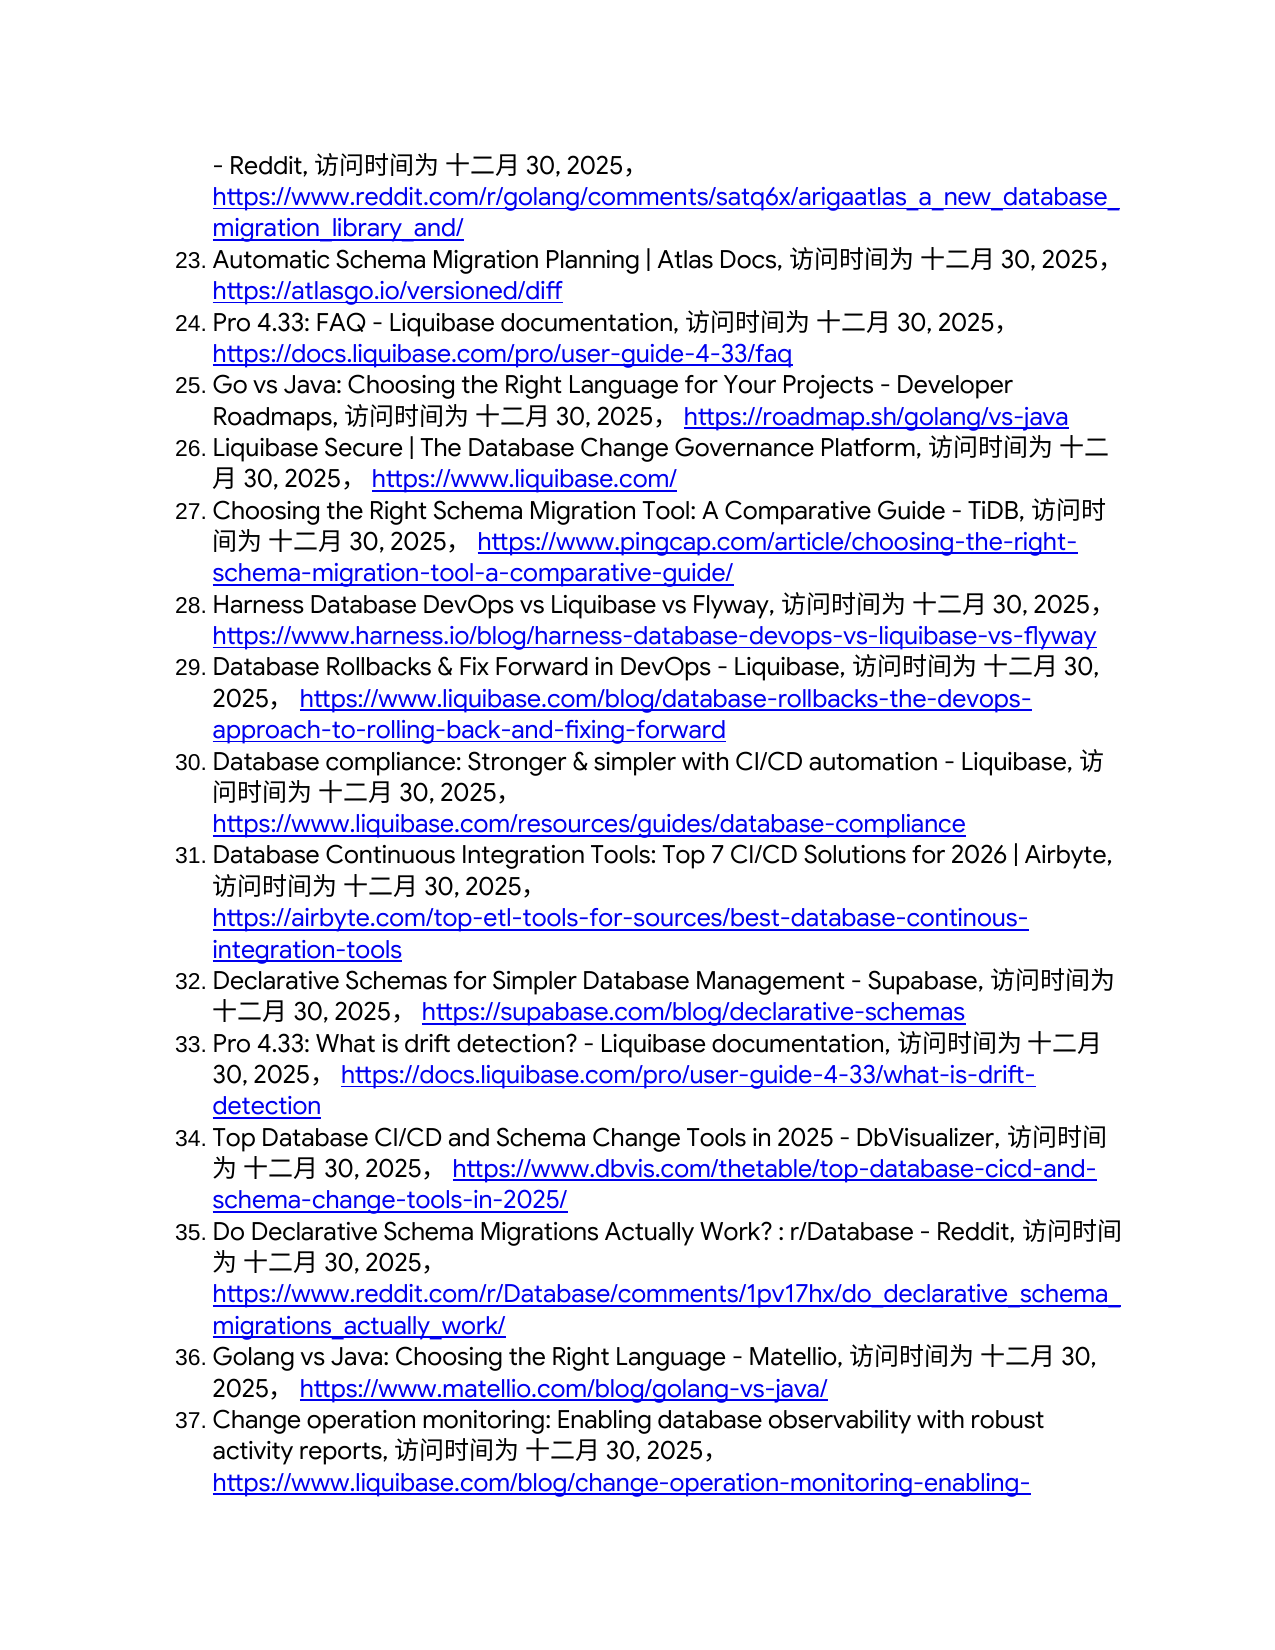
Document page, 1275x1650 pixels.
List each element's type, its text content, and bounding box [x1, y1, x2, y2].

list Pro 4.33: FAQ - Liquibase documentation, 访问时间为 十二月 30, 2025， https://docs.liquibase.com/pro/user-guide-4-33/faq [175, 307, 1125, 369]
list Database compliance: Stronger & simpler with CI/CD automation - Liquibase, 访问时间为 十二月 30, 2025， https://www.liquibase.com/resources/guides/database-compliance [175, 746, 1125, 840]
list Do Declarative Schema Migrations Actually Work? : r/Database - Reddit, 访问时间为 十二月 30, 2025， https://www.reddit.com/r/Database/comments/1pv17hx/do_declarative_schema_migrations_actually_work/ [175, 1216, 1125, 1341]
list Declarative Schemas for Simpler Database Management - Supabase, 访问时间为 十二月 30, 2025， https://supabase.com/blog/declarative-schemas [175, 965, 1125, 1028]
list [175, 1404, 1125, 1498]
list Harness Database DevOps vs Liquibase vs Flyway, 访问时间为 十二月 30, 2025， https://www.harness.io/blog/harness-database-devops-vs-liquibase-vs-flyway [175, 589, 1125, 652]
list Go vs Java: Choosing the Right Language for Your Projects - Developer Roadmaps, 访问时间为 十二月 30, 2025， https://roadmap.sh/golang/vs-java [175, 369, 1125, 432]
list Pro 4.33: What is drift detection? - Liquibase documentation, 访问时间为 十二月 30, 2025， https://docs.liquibase.com/pro/user-guide-4-33/what-is-drift-detection [175, 1028, 1125, 1122]
list Choosing the Right Schema Migration Tool: A Comparative Guide - TiDB, 访问时间为 十二月 30, 2025， https://www.pingcap.com/article/choosing-the-right-schema-migration-tool-a-comparative-guide/ [175, 495, 1125, 589]
list Database Continuous Integration Tools: Top 7 CI/CD Solutions for 2026 | Airbyte, 访问时间为 十二月 30, 2025， https://airbyte.com/top-etl-tools-for-sources/best-database-continous-integration-tools [175, 840, 1125, 965]
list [175, 150, 1125, 244]
list Liquibase Secure | The Database Change Governance Platform, 访问时间为 十二月 30, 2025， https://www.liquibase.com/ [175, 432, 1125, 495]
list Golang vs Java: Choosing the Right Language - Matellio, 访问时间为 十二月 30, 2025， https://www.matellio.com/blog/golang-vs-java/ [175, 1341, 1125, 1404]
list Automatic Schema Migration Planning | Atlas Docs, 访问时间为 十二月 30, 2025， https://atlasgo.io/versioned/diff [175, 244, 1125, 307]
list Top Database CI/CD and Schema Change Tools in 2025 - DbVisualizer, 访问时间为 十二月 30, 2025， https://www.dbvis.com/thetable/top-database-cicd-and-schema-change-tools-in-2025/ [175, 1122, 1125, 1216]
list Database Rollbacks & Fix Forward in DevOps - Liquibase, 访问时间为 十二月 30, 2025， https://www.liquibase.com/blog/database-rollbacks-the-devops-approach-to-rolling-back-and-fixing-forward [175, 652, 1125, 746]
